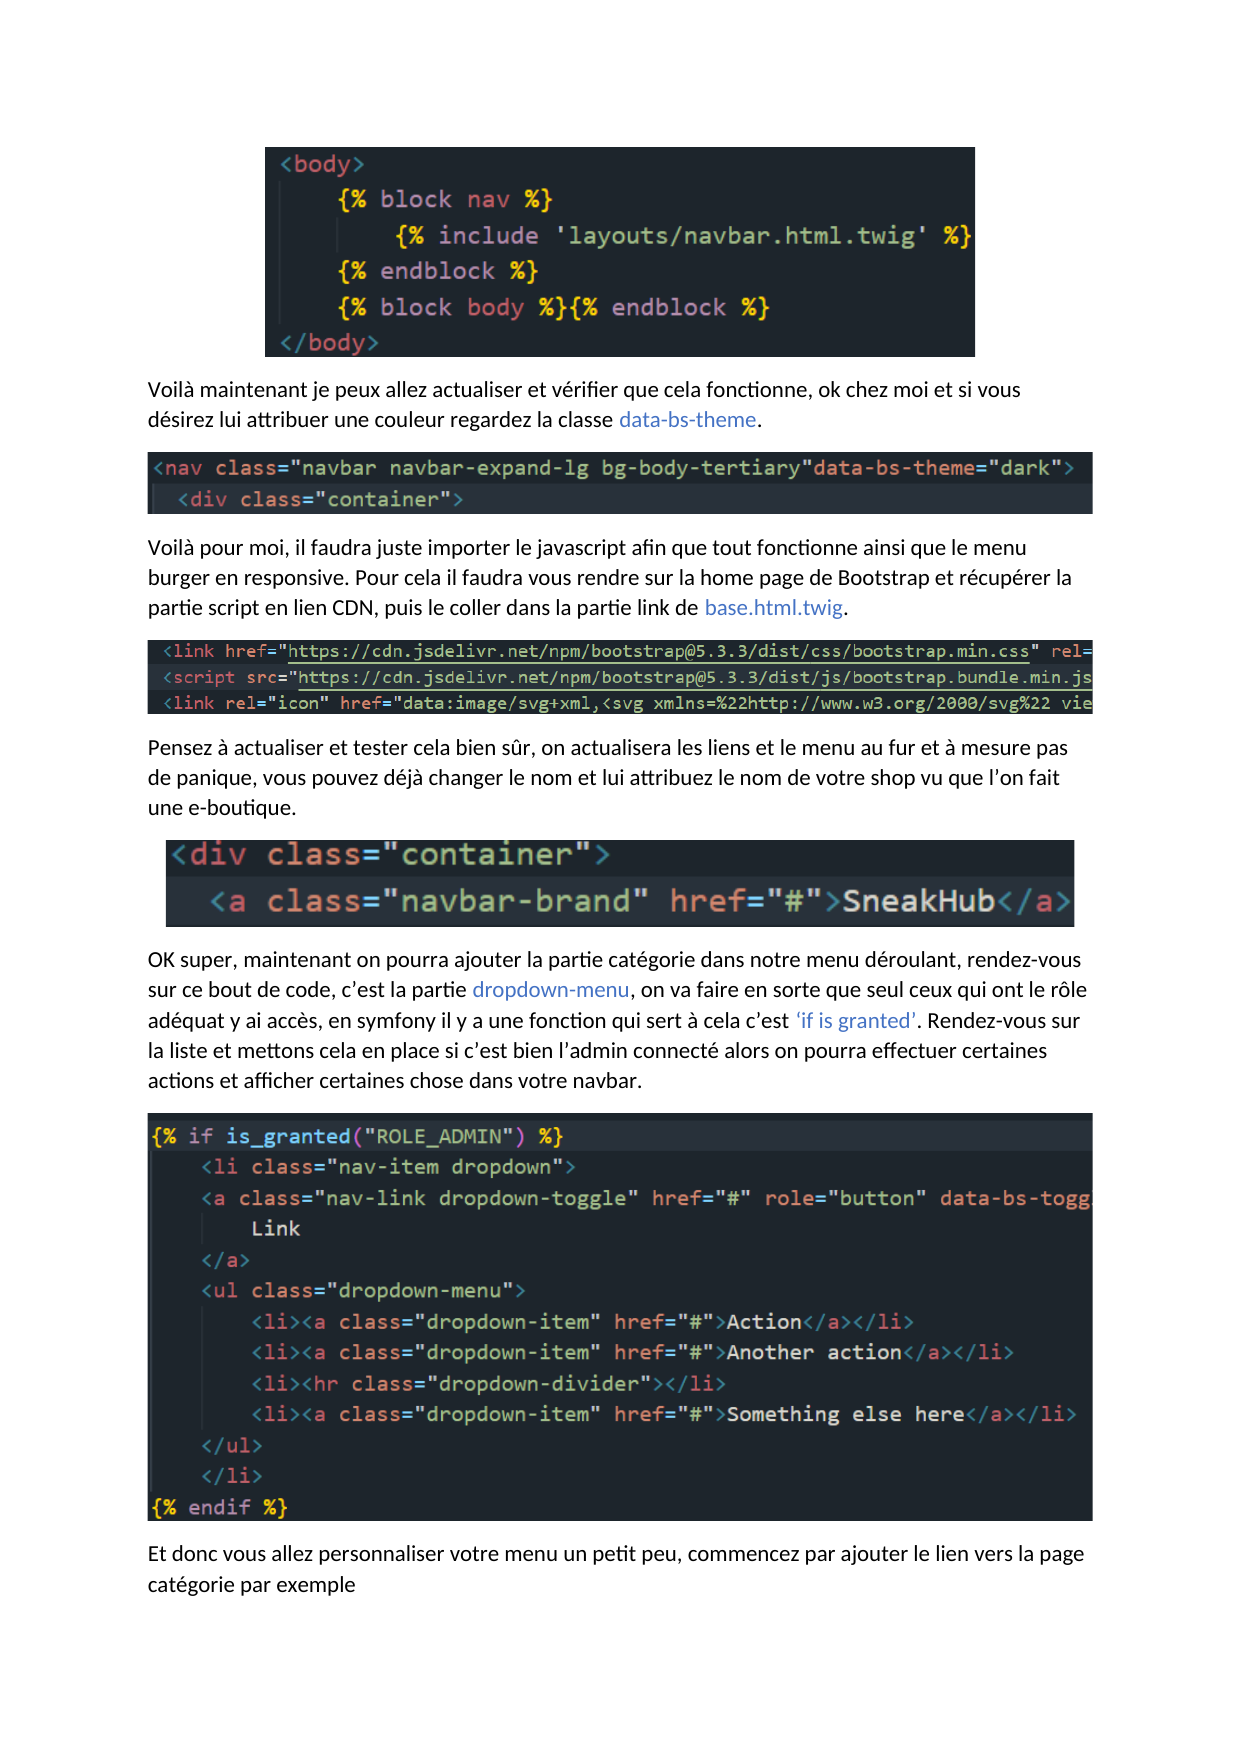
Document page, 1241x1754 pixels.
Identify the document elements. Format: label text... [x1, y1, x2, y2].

text Et donc vous allez personnaliser votre menu un petit peu, commencez par ajouter le lien vers la page catégorie par exemple [148, 1539, 1093, 1598]
picture [147, 452, 1093, 514]
text OK super, maintenant on pourra ajouter la partie catégorie dans notre menu déroulant, rendez-vous sur ce bout de code, c’est la partie dropdown-menu, on va faire en sorte que seul ceux qui ont le rôle adéquat y ai accès, en symfony il y a une fonction qui sert à cela c’est ‘if is granted’. Rendez-vous sur la liste et mettons cela en place si c’est bien l’admin connecté alors on pourra effectuer certaines actions et afficher certaines chose dans votre navbar. [148, 945, 1093, 1094]
picture [147, 640, 1093, 714]
picture [165, 840, 1075, 927]
text Pensez à actualiser et tester cela bien sûr, on actualisera les liens et le menu au fur et à mesure pas de panique, vous pouvez déjà changer le nom et lui attribuez le nom de votre shop vu que l’on fait une e-boutique. [148, 733, 1093, 821]
text Voilà pour moi, il faudra juste importer le javascript afin que tout fonctionne ainsi que le menu burger en responsive. Pour cela il faudra vous rendre sur la home page de Bootstrap et récupérer la partie script en lien CDN, puis le coller dans la partie link de base.html.twig. [148, 533, 1093, 621]
text Voilà maintenant je peux allez actualiser et vérifier que cela fonctionne, ok chez moi et si vous désirez lui attribuer une couleur regardez la classe data-bs-theme. [148, 375, 1093, 433]
picture [265, 147, 976, 357]
picture [147, 1113, 1093, 1521]
